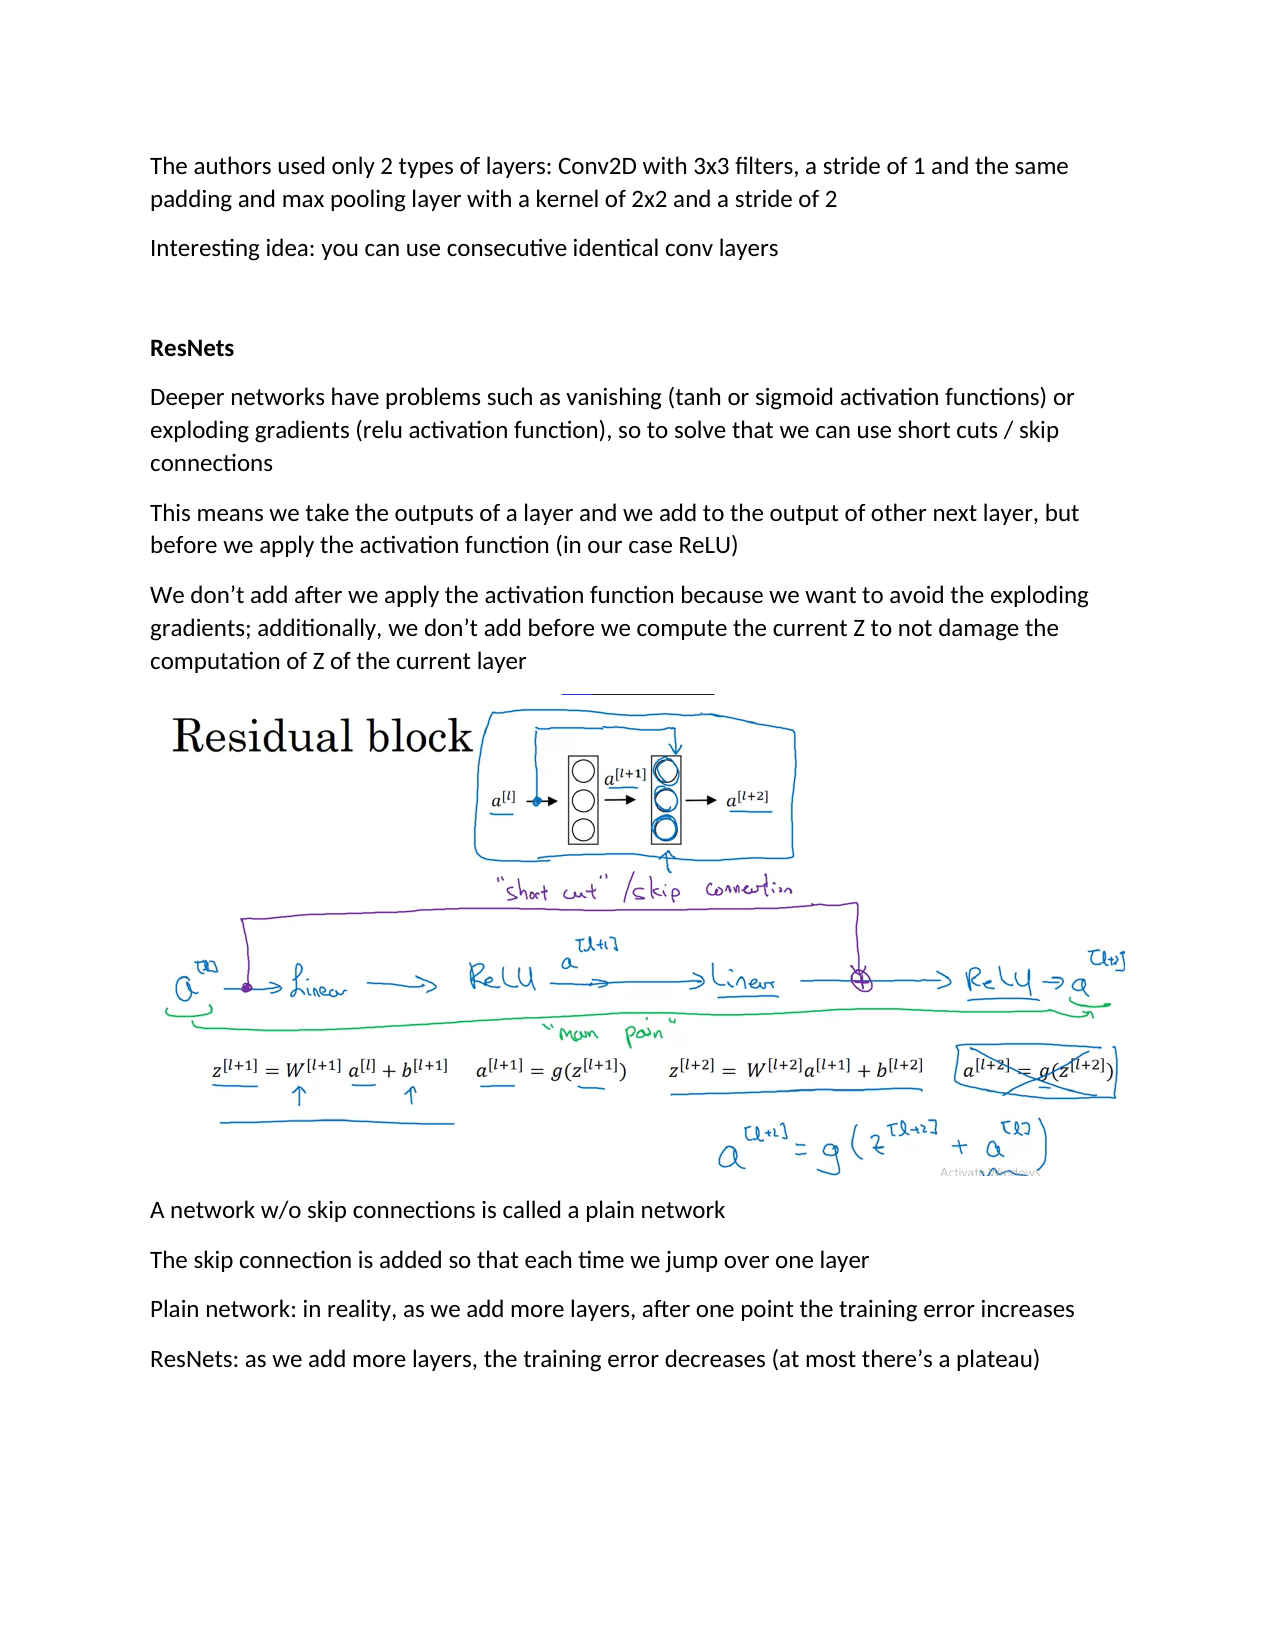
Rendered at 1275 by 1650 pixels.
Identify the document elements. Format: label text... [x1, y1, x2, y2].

text Plain network: in reality, as we add more layers, after one point the training error increases [150, 1293, 1125, 1324]
text Interesting idea: you can use consecutive identical conv layers [150, 232, 1125, 263]
text ResNets [150, 332, 1125, 362]
text Deeper networks have problems such as vanishing (tanh or sigmoid activation functions) or exploding gradients (relu activation function), so to solve that we can use short cuts / skip connections [150, 381, 1125, 478]
picture [150, 694, 1125, 1176]
text A network w/o skip connections is called a plain network [150, 1194, 1125, 1225]
text The skip connection is added so that each time we jump over one layer [150, 1244, 1125, 1274]
text ResNets: as we add more layers, the training error decreases (at most there’s a plateau) [150, 1343, 1125, 1373]
text We don’t add after we apply the activation function because we want to avoid the exploding gradients; additionally, we don’t add before we compute the current Z to not damage the computation of Z of the current layer [150, 579, 1125, 676]
text The authors used only 2 types of layers: Conv2D with 3x3 filters, a stride of 1 and the same padding and max pooling layer with a kernel of 2x2 and a stride of 2 [150, 150, 1125, 213]
text This means we take the outputs of a layer and we add to the output of other next layer, but before we apply the activation function (in our case ReLU) [150, 497, 1125, 560]
